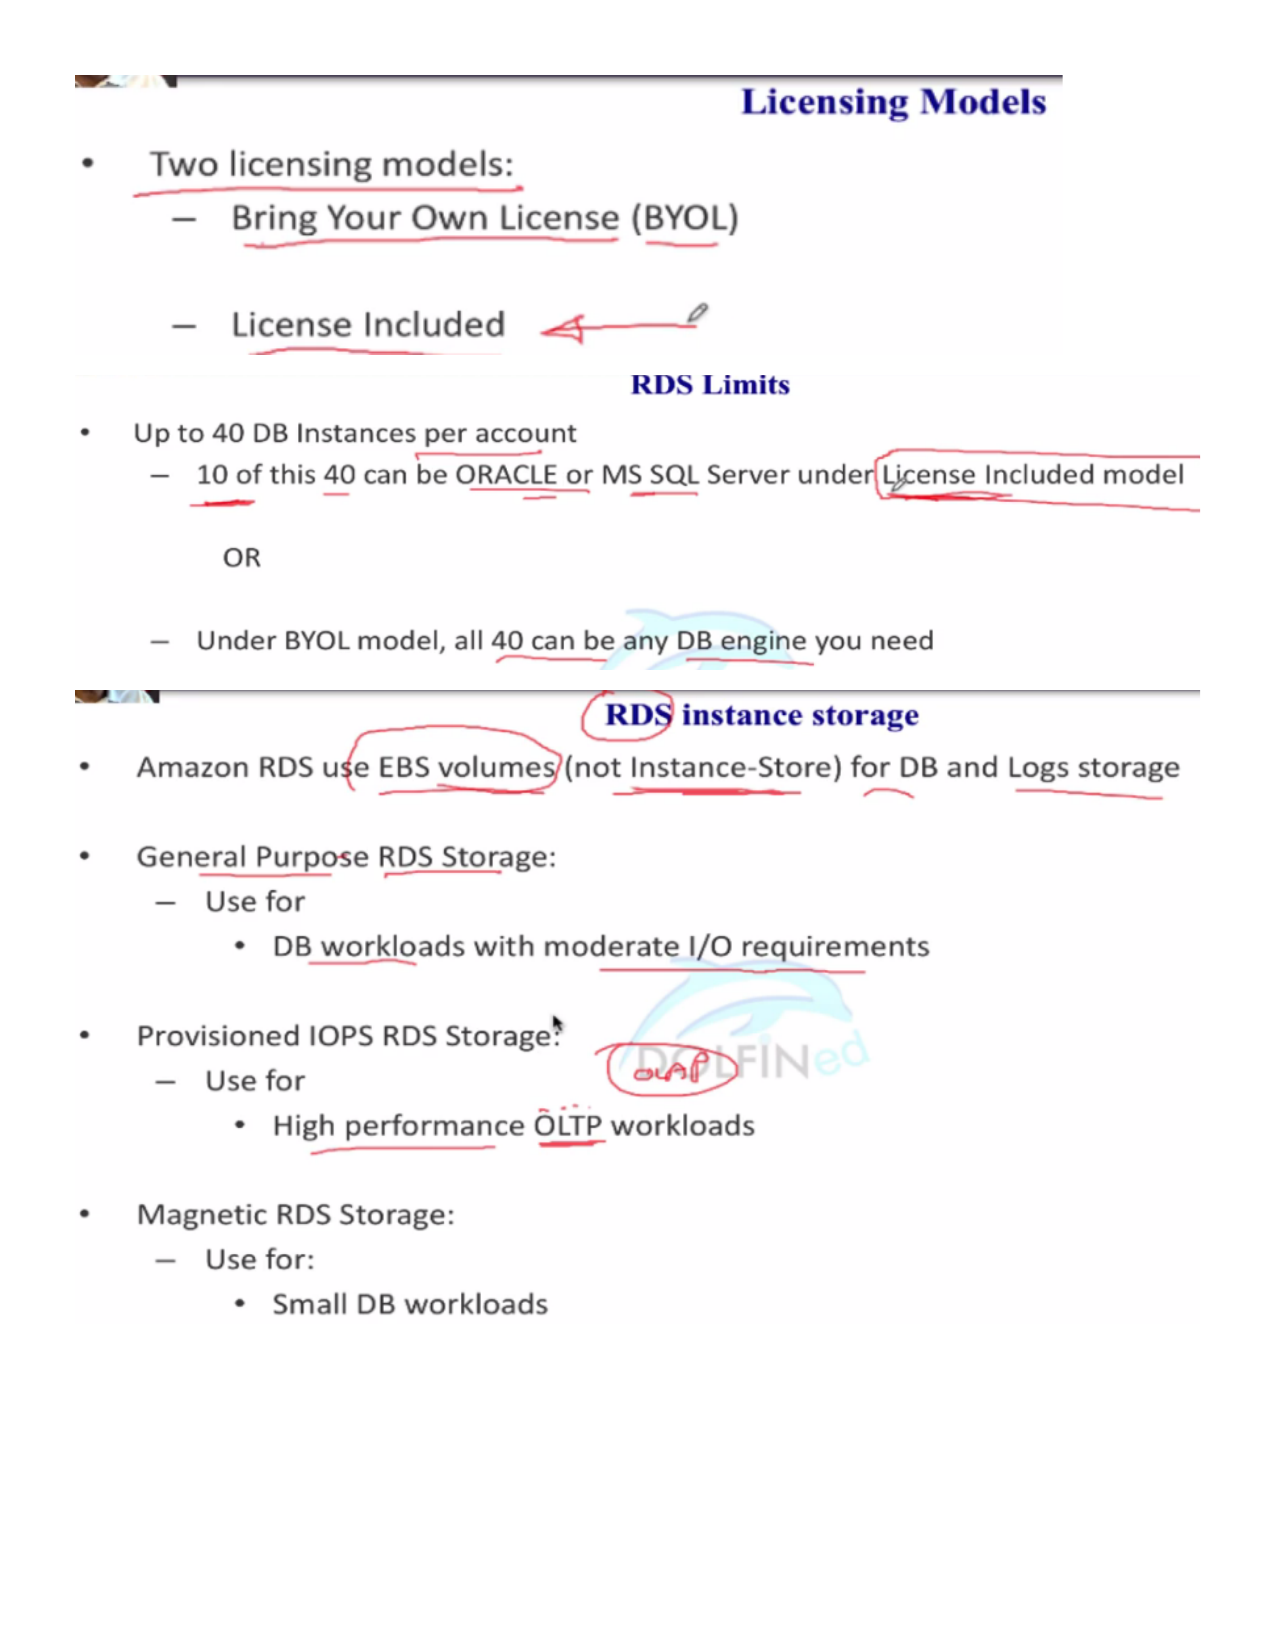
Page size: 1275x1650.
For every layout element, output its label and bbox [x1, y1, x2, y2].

picture [75, 690, 1200, 1324]
picture [75, 375, 1200, 670]
picture [75, 75, 1063, 355]
